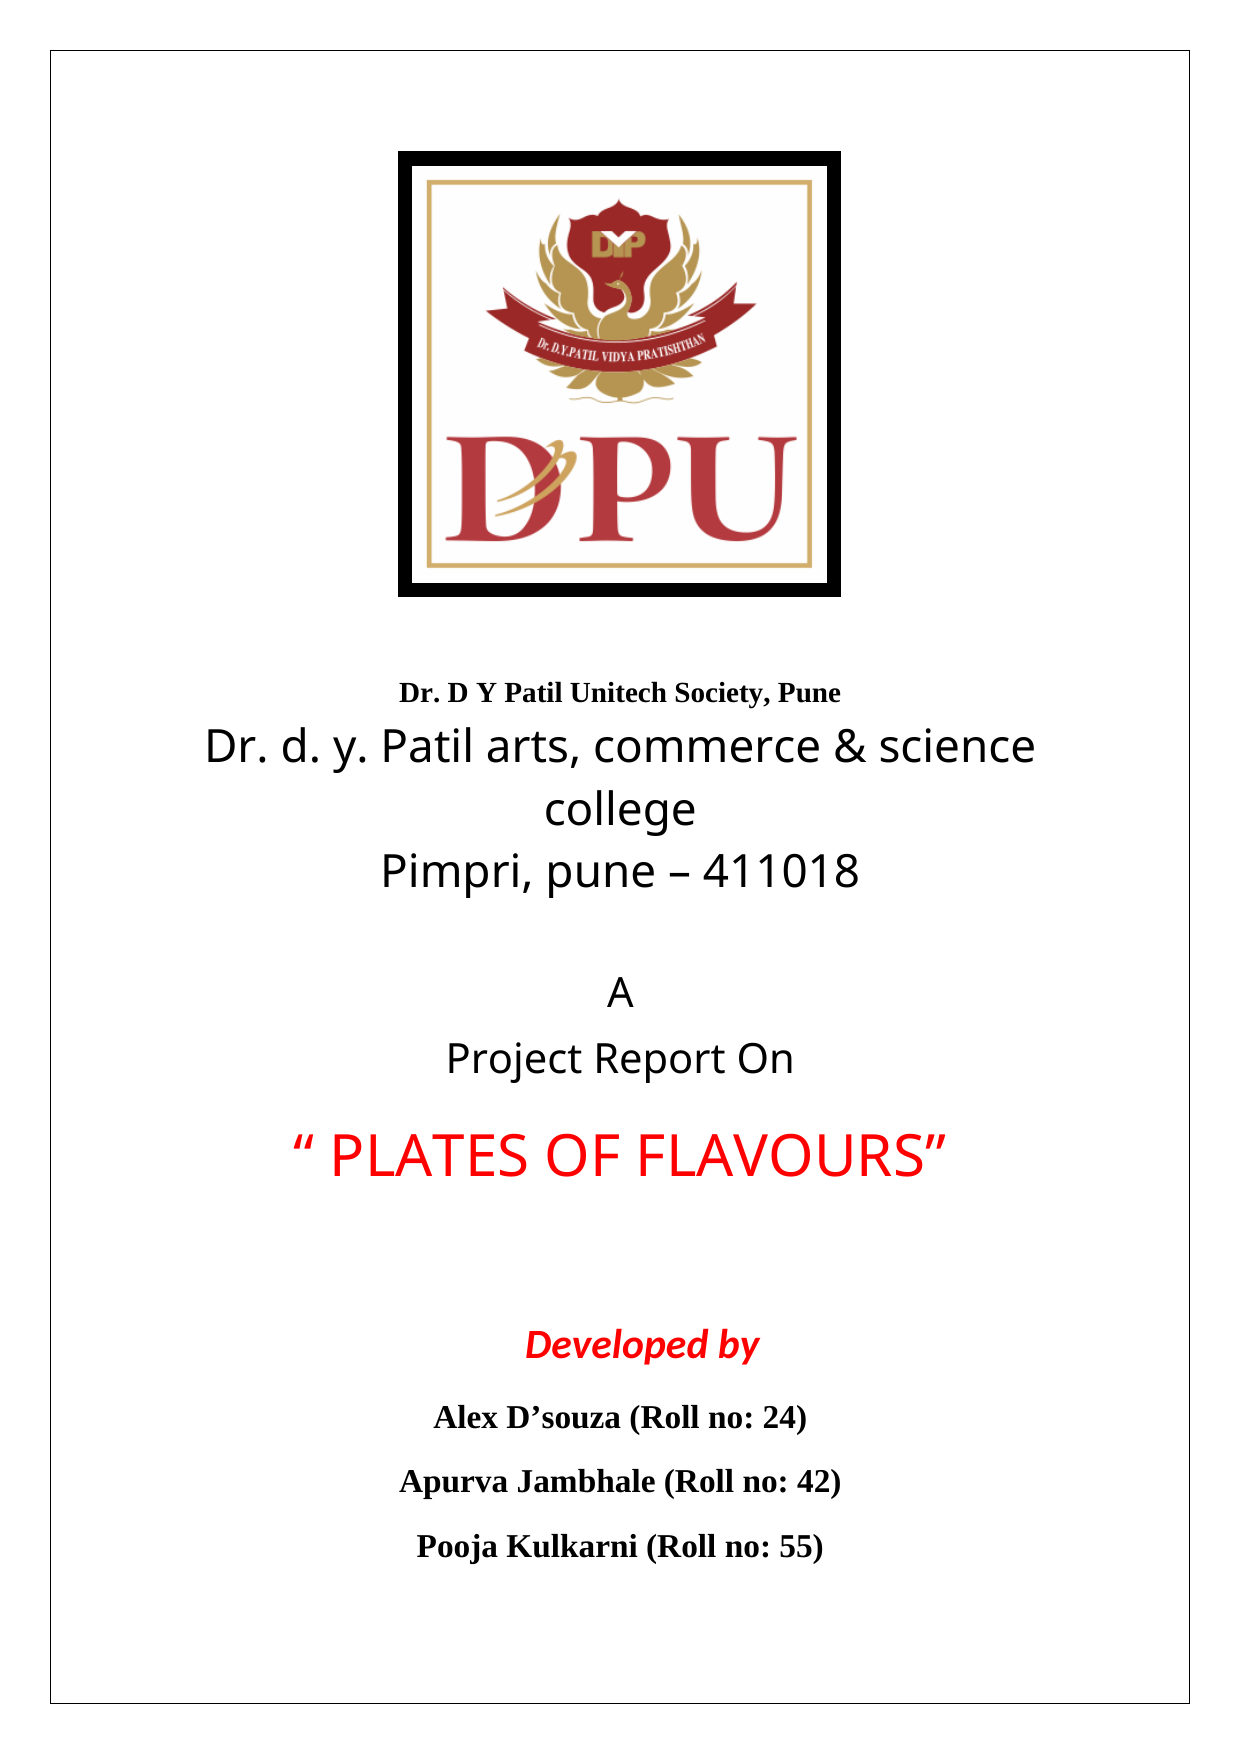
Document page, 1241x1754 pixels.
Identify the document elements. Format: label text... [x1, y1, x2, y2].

text Alex D’souza (Roll no: 24) [150, 1397, 1090, 1435]
picture [412, 166, 827, 583]
text Pimpri, pune – 411018 [150, 838, 1090, 901]
text Apurva Jambhale (Roll no: 42) [150, 1462, 1090, 1500]
text Dr. d. y. Patil arts, commerce & science college [150, 714, 1090, 838]
text Project Report On [150, 1028, 1090, 1085]
text Dr. D Y Patil Unitech Society, Pune [150, 675, 1090, 709]
text A [150, 963, 1090, 1020]
text Developed by [450, 1318, 1090, 1368]
text “ PLATES OF FLAVOURS” [150, 1114, 1090, 1194]
text Pooja Kulkarni (Roll no: 55) [150, 1527, 1090, 1565]
